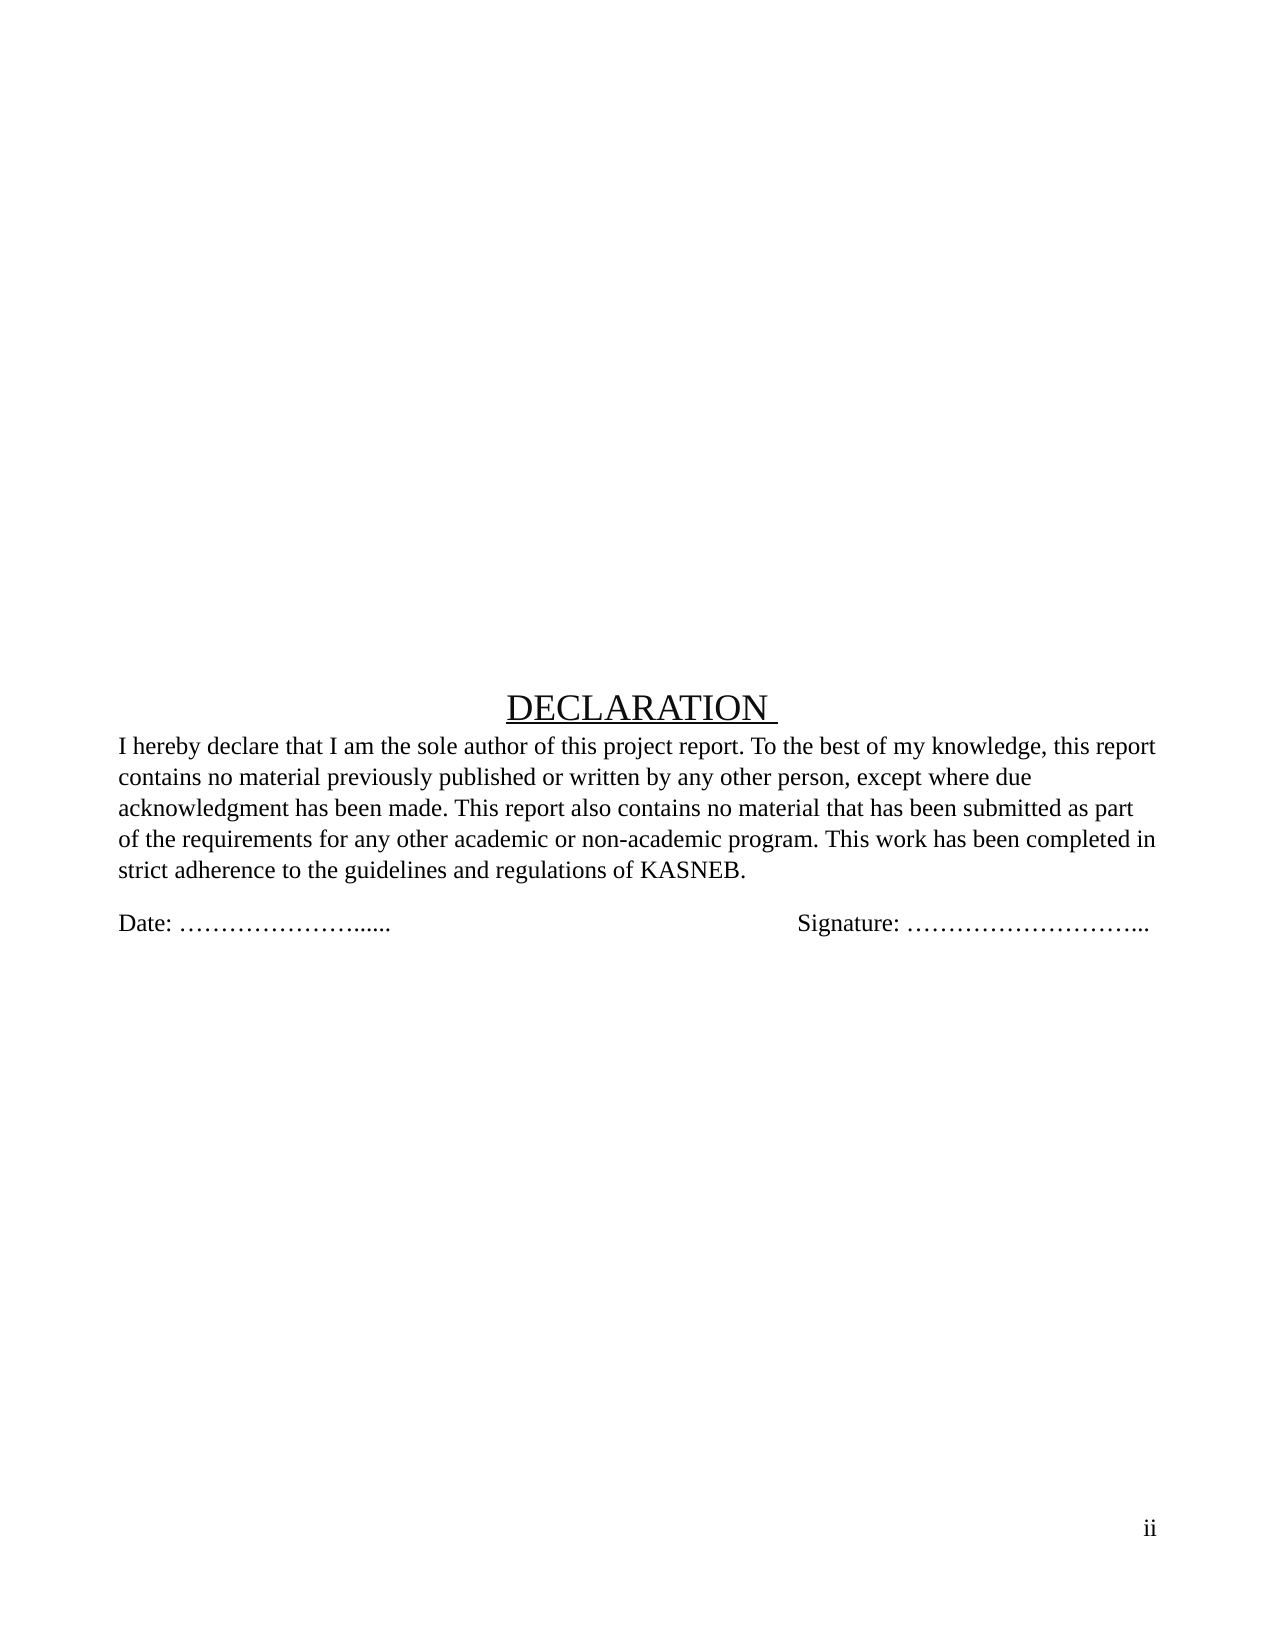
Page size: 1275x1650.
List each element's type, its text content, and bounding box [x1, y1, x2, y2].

text I hereby declare that I am the sole author of this project report. To the best of my knowledge, this report contains no material previously published or written by any other person, except where due acknowledgment has been made. This report also contains no material that has been submitted as part of the requirements for any other academic or non-academic program. This work has been completed in strict adherence to the guidelines and regulations of KASNEB. [118, 731, 1156, 884]
subtitle DECLARATION [149, 685, 1125, 728]
text Date: …………………...... Signature: ………………………... [118, 908, 1156, 936]
